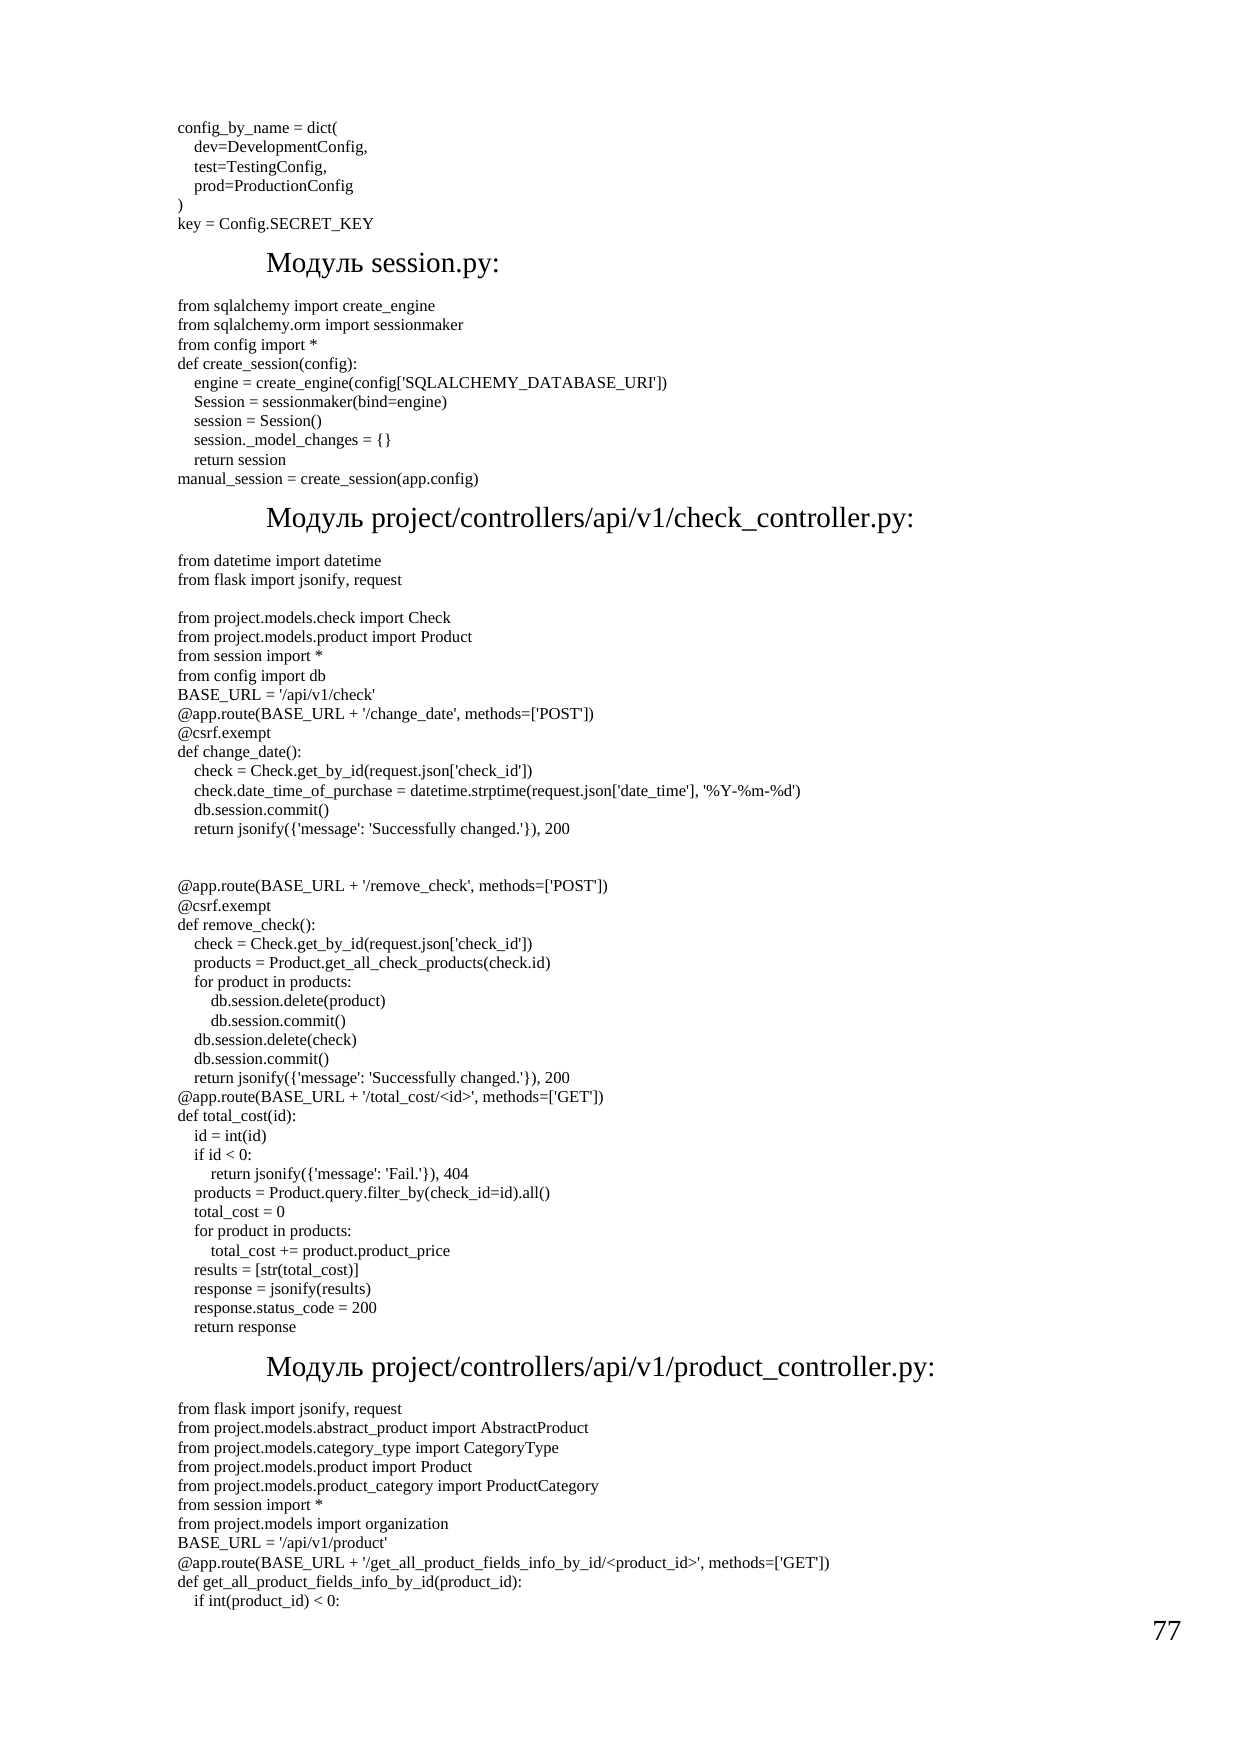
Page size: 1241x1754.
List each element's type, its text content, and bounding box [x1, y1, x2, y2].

text from config import db [177, 665, 1181, 684]
text def change_date(): [177, 742, 1181, 761]
text test=TestingConfig, [177, 156, 1181, 176]
text def create_session(config): [177, 353, 1181, 373]
text from session import * [177, 646, 1181, 665]
text def get_all_product_fields_info_by_id(product_id): [177, 1572, 1181, 1591]
text from project.models.category_type import CategoryType [177, 1437, 1181, 1457]
text response = jsonify(results) [177, 1279, 1181, 1298]
text response.status_code = 200 [177, 1298, 1181, 1317]
text prod=ProductionConfig [177, 176, 1181, 195]
text from flask import jsonify, request [177, 1399, 1181, 1418]
text db.session.commit() [177, 1010, 1181, 1029]
text db.session.delete(product) [177, 991, 1181, 1010]
text check = Check.get_by_id(request.json['check_id']) [177, 934, 1181, 953]
text key = Config.SECRET_KEY [177, 214, 1181, 233]
text ) [177, 195, 1181, 214]
text id = int(id) [177, 1125, 1181, 1144]
text check.date_time_of_purchase = datetime.strptime(request.json['date_time'], '%Y-%m-%d') [177, 780, 1181, 799]
text db.session.delete(check) [177, 1029, 1181, 1049]
text def remove_check(): [177, 914, 1181, 934]
text for product in products: [177, 1221, 1181, 1240]
text check = Check.get_by_id(request.json['check_id']) [177, 761, 1181, 780]
text return jsonify({'message': 'Fail.'}), 404 [177, 1164, 1181, 1183]
text from project.models.product import Product [177, 627, 1181, 646]
text if int(product_id) < 0: [177, 1591, 1181, 1610]
text session._model_changes = {} [177, 430, 1181, 449]
text @csrf.exempt [177, 723, 1181, 742]
text from sqlalchemy.orm import sessionmaker [177, 315, 1181, 334]
text @app.route(BASE_URL + '/remove_check', methods=['POST']) [177, 876, 1181, 895]
text Модуль project/controllers/api/v1/product_controller.py: [177, 1349, 1181, 1382]
text results = [str(total_cost)] [177, 1259, 1181, 1279]
text def total_cost(id): [177, 1106, 1181, 1125]
text BASE_URL = '/api/v1/check' [177, 684, 1181, 704]
text products = Product.get_all_check_products(check.id) [177, 953, 1181, 972]
text from sqlalchemy import create_engine [177, 296, 1181, 315]
text total_cost = 0 [177, 1202, 1181, 1221]
text return response [177, 1317, 1181, 1336]
text return jsonify({'message': 'Successfully changed.'}), 200 [177, 819, 1181, 838]
text engine = create_engine(config['SQLALCHEMY_DATABASE_URI']) [177, 373, 1181, 392]
text from session import * [177, 1495, 1181, 1514]
text from flask import jsonify, request [177, 569, 1181, 589]
text db.session.commit() [177, 799, 1181, 819]
text total_cost += product.product_price [177, 1240, 1181, 1259]
text session = Session() [177, 411, 1181, 430]
text from project.models.product import Product [177, 1457, 1181, 1476]
text from datetime import datetime [177, 550, 1181, 569]
text Модуль session.py: [177, 246, 1181, 279]
text from project.models.abstract_product import AbstractProduct [177, 1418, 1181, 1437]
text for product in products: [177, 972, 1181, 991]
text @app.route(BASE_URL + '/change_date', methods=['POST']) [177, 704, 1181, 723]
text @app.route(BASE_URL + '/total_cost/<id>', methods=['GET']) [177, 1087, 1181, 1106]
text @app.route(BASE_URL + '/get_all_product_fields_info_by_id/<product_id>', methods=['GET']) [177, 1552, 1181, 1572]
text return session [177, 449, 1181, 468]
text Session = sessionmaker(bind=engine) [177, 392, 1181, 411]
text from project.models.product_category import ProductCategory [177, 1476, 1181, 1495]
text from project.models.check import Check [177, 608, 1181, 627]
text if id < 0: [177, 1144, 1181, 1164]
text dev=DevelopmentConfig, [177, 137, 1181, 156]
text products = Product.query.filter_by(check_id=id).all() [177, 1183, 1181, 1202]
text from config import * [177, 334, 1181, 353]
text return jsonify({'message': 'Successfully changed.'}), 200 [177, 1068, 1181, 1087]
text manual_session = create_session(app.config) [177, 468, 1181, 488]
text config_by_name = dict( [177, 118, 1181, 137]
text db.session.commit() [177, 1049, 1181, 1068]
text BASE_URL = '/api/v1/product' [177, 1533, 1181, 1552]
text @csrf.exempt [177, 895, 1181, 914]
text Модуль project/controllers/api/v1/check_controller.py: [177, 500, 1181, 534]
text from project.models import organization [177, 1514, 1181, 1533]
